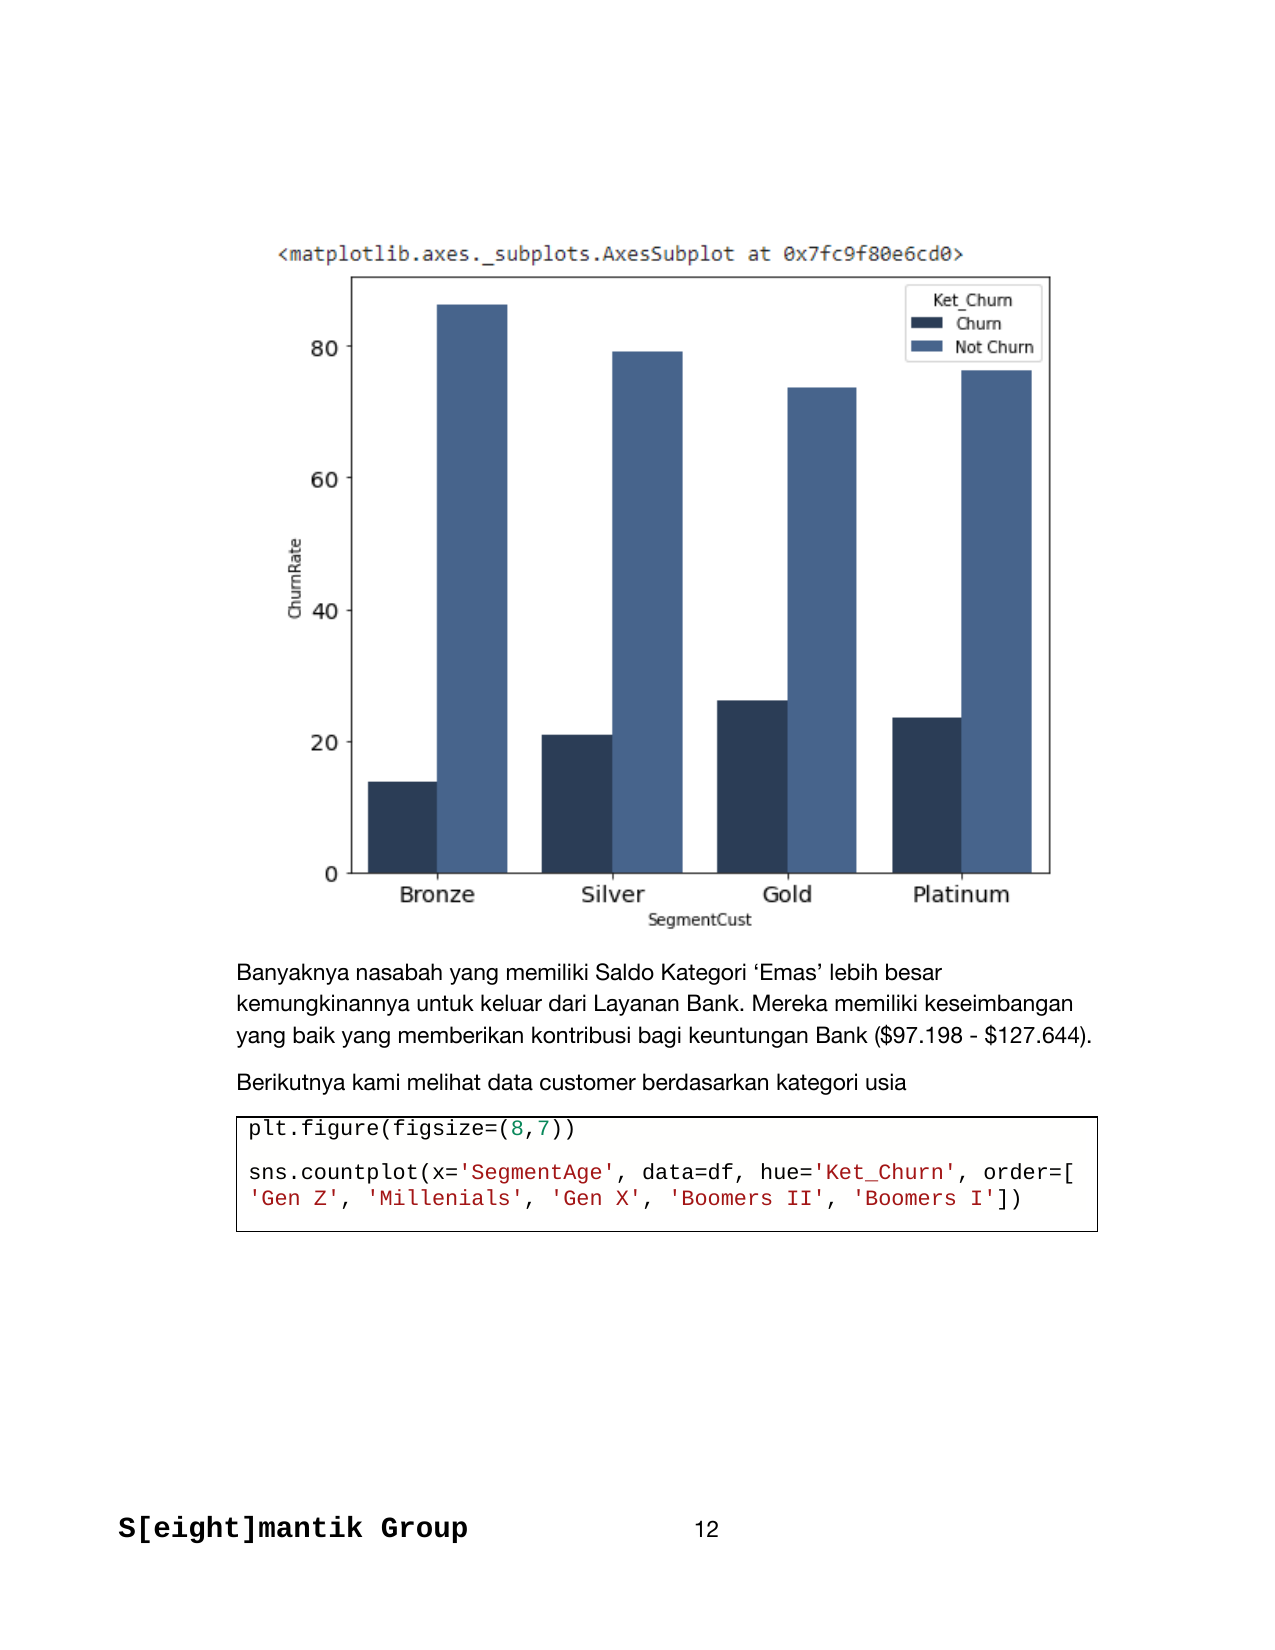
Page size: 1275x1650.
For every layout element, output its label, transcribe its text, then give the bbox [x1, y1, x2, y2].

text Berikutnya kami melihat data customer berdasarkan kategori usia [236, 1068, 1098, 1097]
picture [265, 236, 1068, 940]
table_header plt.figure(figsize=(8,7)) sns.countplot(x='SegmentAge', data=df, hue='Ket_Churn', order=[ 'Gen Z', 'Millenials', 'Gen X', 'Boomers II', 'Boomers I']) [237, 1118, 1097, 1231]
text Banyaknya nasabah yang memiliki Saldo Kategori ‘Emas’ lebih besar kemungkinannya untuk keluar dari Layanan Bank. Mereka memiliki keseimbangan yang baik yang memberikan kontribusi bagi keuntungan Bank ($97.198 - $127.644). [236, 958, 1098, 1049]
